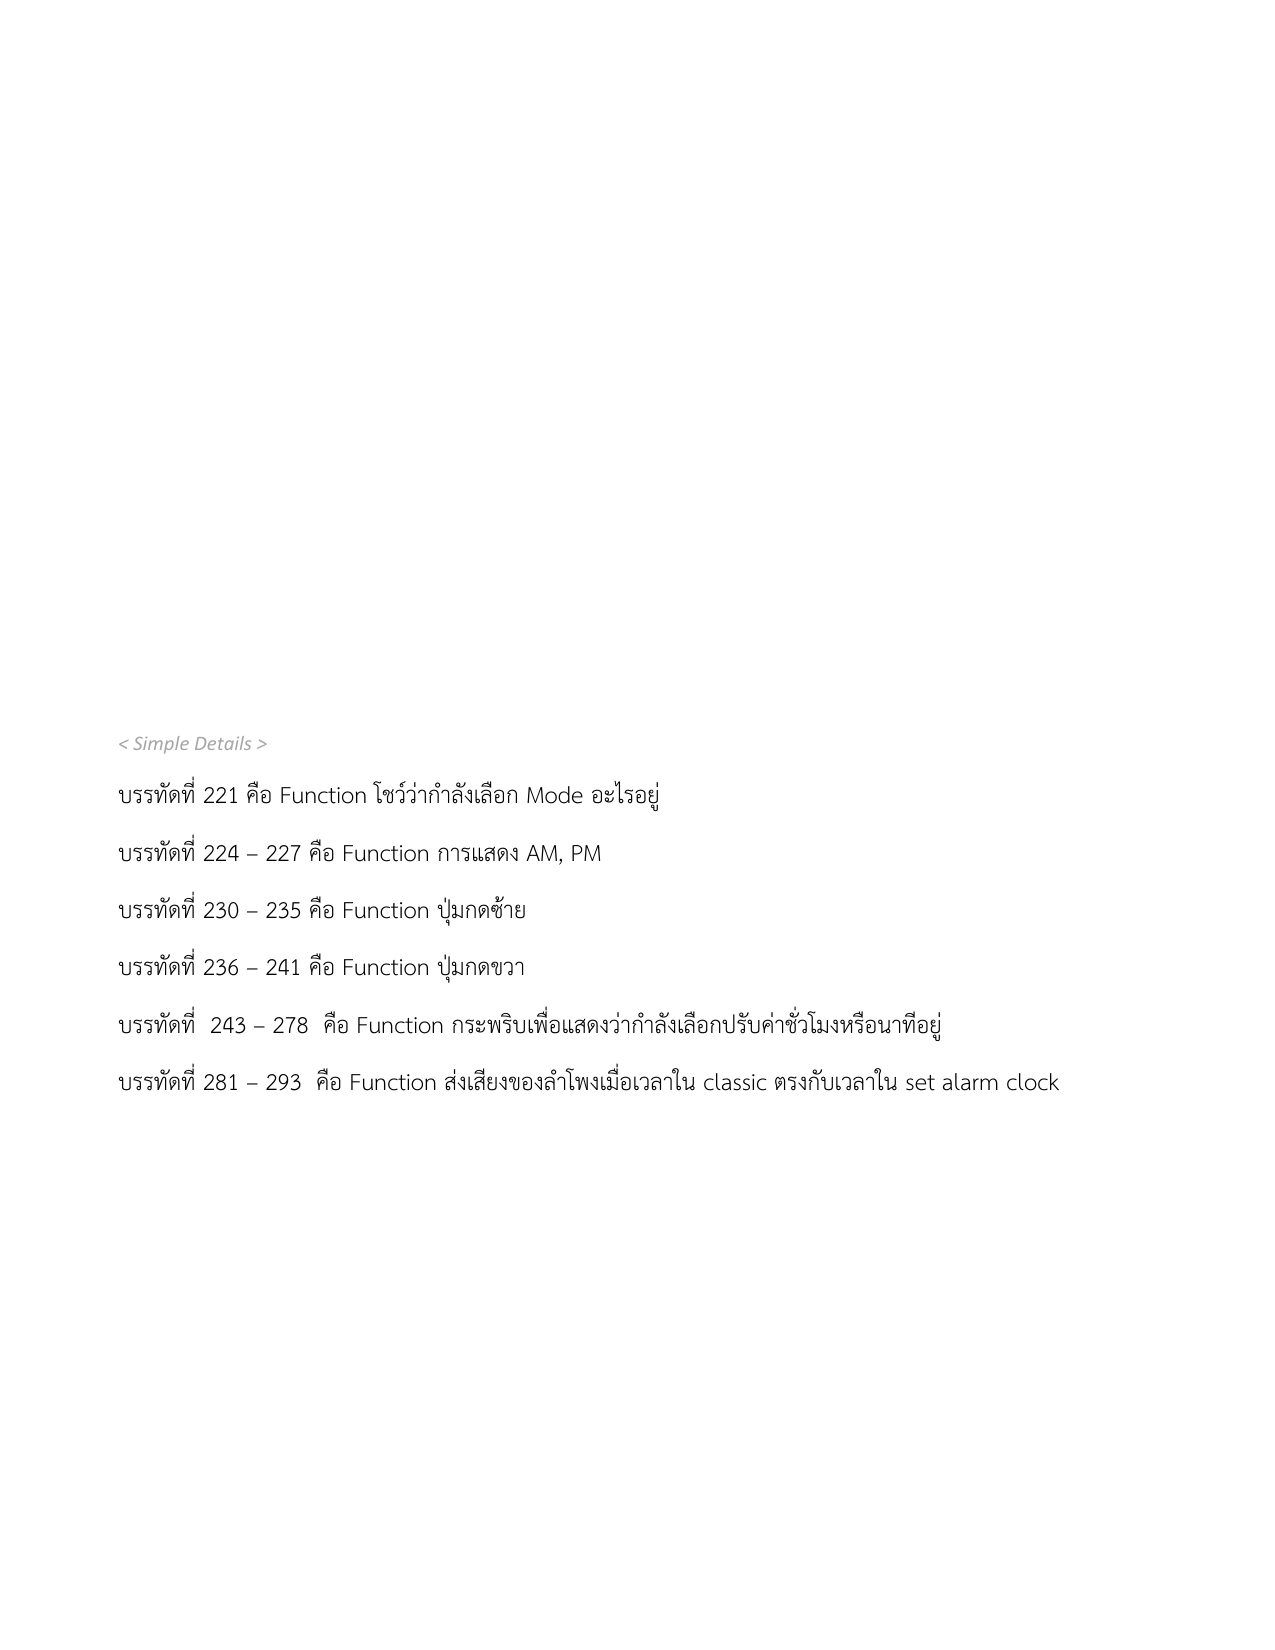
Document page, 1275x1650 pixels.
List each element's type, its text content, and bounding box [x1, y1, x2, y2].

text < Simple Details > [118, 703, 1125, 756]
text บรรทัดที่ 236 – 241 คือ Function ปุ่มกดขวา [118, 946, 1125, 984]
text บรรทัดที่ 224 – 227 คือ Function การแสดง AM, PM [118, 832, 1125, 869]
text บรรทัดที่ 221 คือ Function โชว์ว่ากำลังเลือก Mode อะไรอยู่ [118, 774, 1125, 812]
text บรรทัดที่ 230 – 235 คือ Function ปุ่มกดซ้าย [118, 889, 1125, 927]
text บรรทัดที่ 281 – 293 คือ Function ส่งเสียงของลำโพงเมื่อเวลาใน classic ตรงกับเวลาใน set alarm clock [118, 1061, 1125, 1099]
text บรรทัดที่ 243 – 278 คือ Function กระพริบเพื่อแสดงว่ากำลังเลือกปรับค่าชั่วโมงหรือนาทีอยู่ [118, 1004, 1125, 1041]
